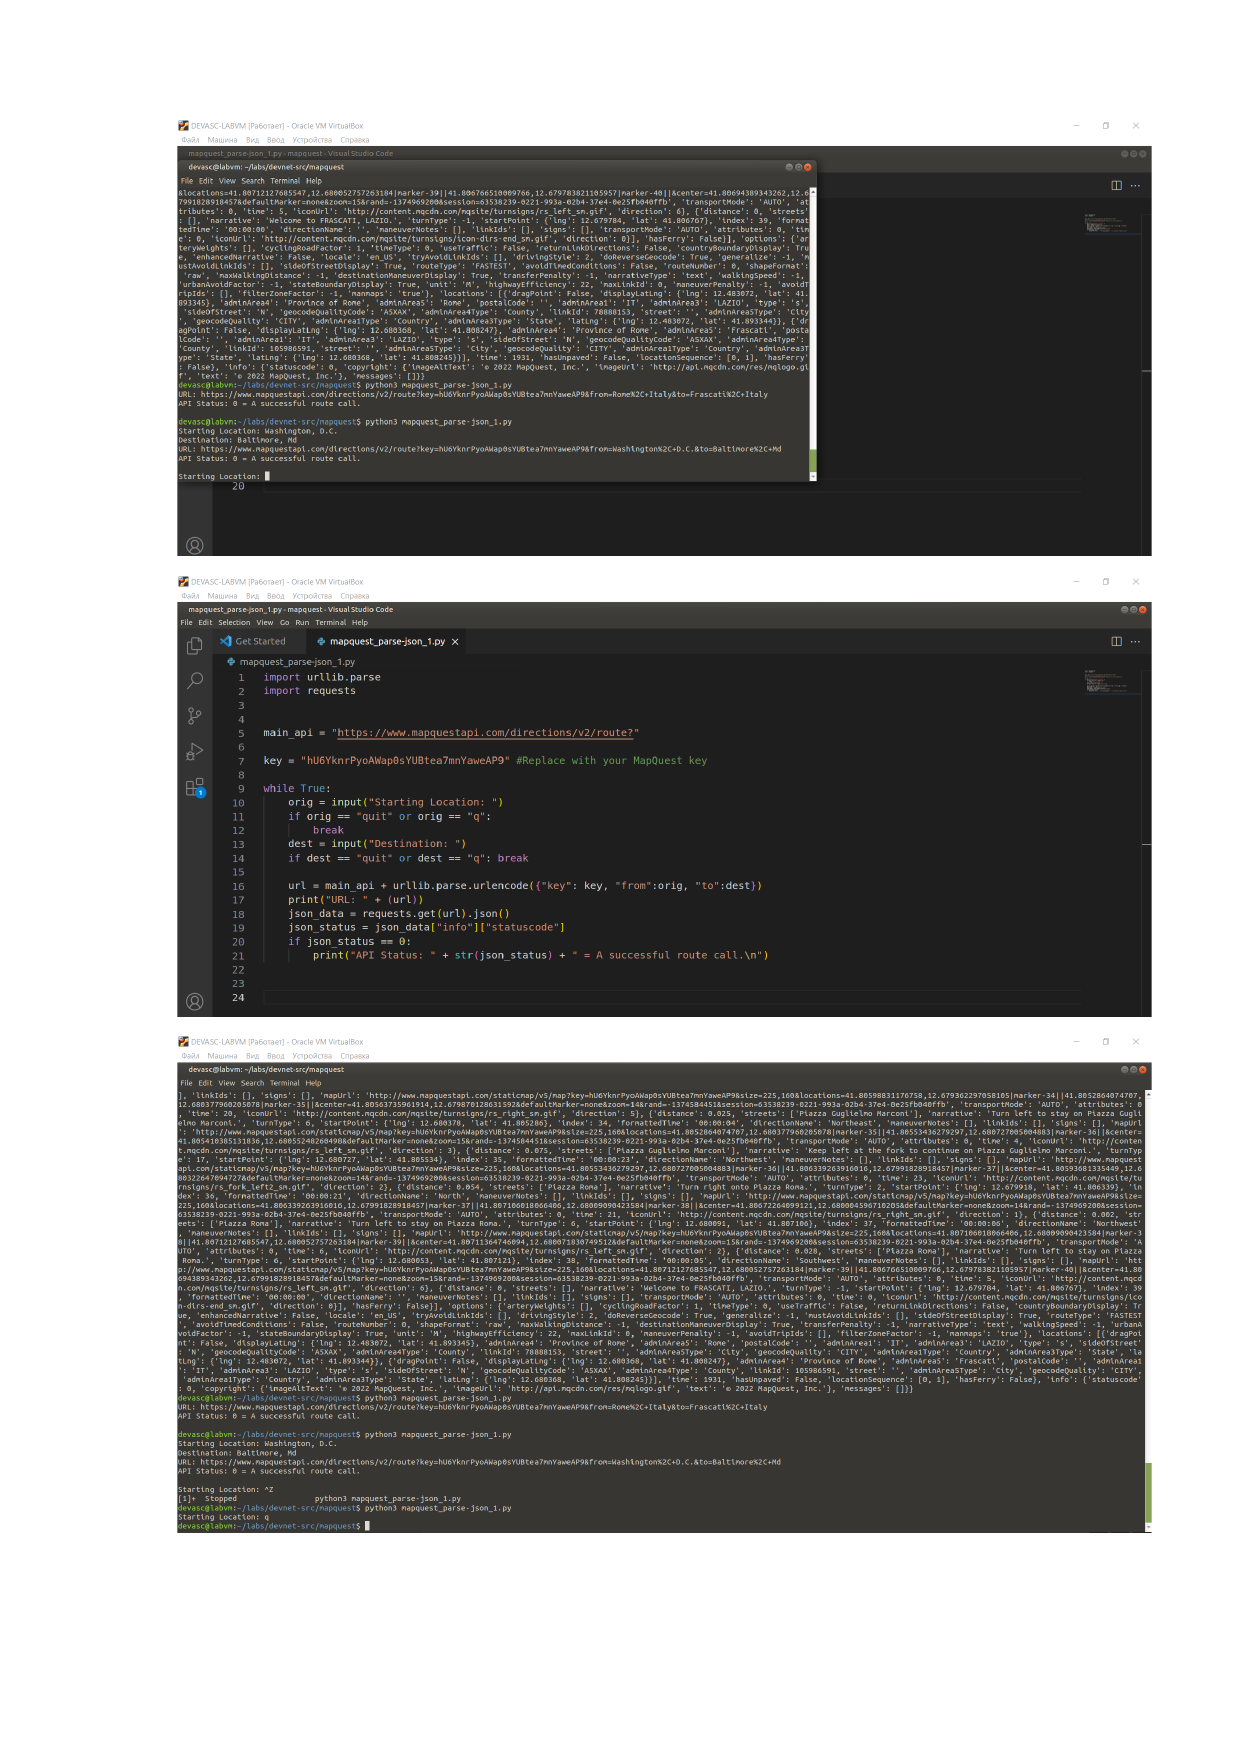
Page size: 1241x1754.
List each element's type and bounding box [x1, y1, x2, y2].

picture [177, 118, 1152, 556]
picture [177, 1035, 1152, 1533]
picture [177, 574, 1152, 1017]
